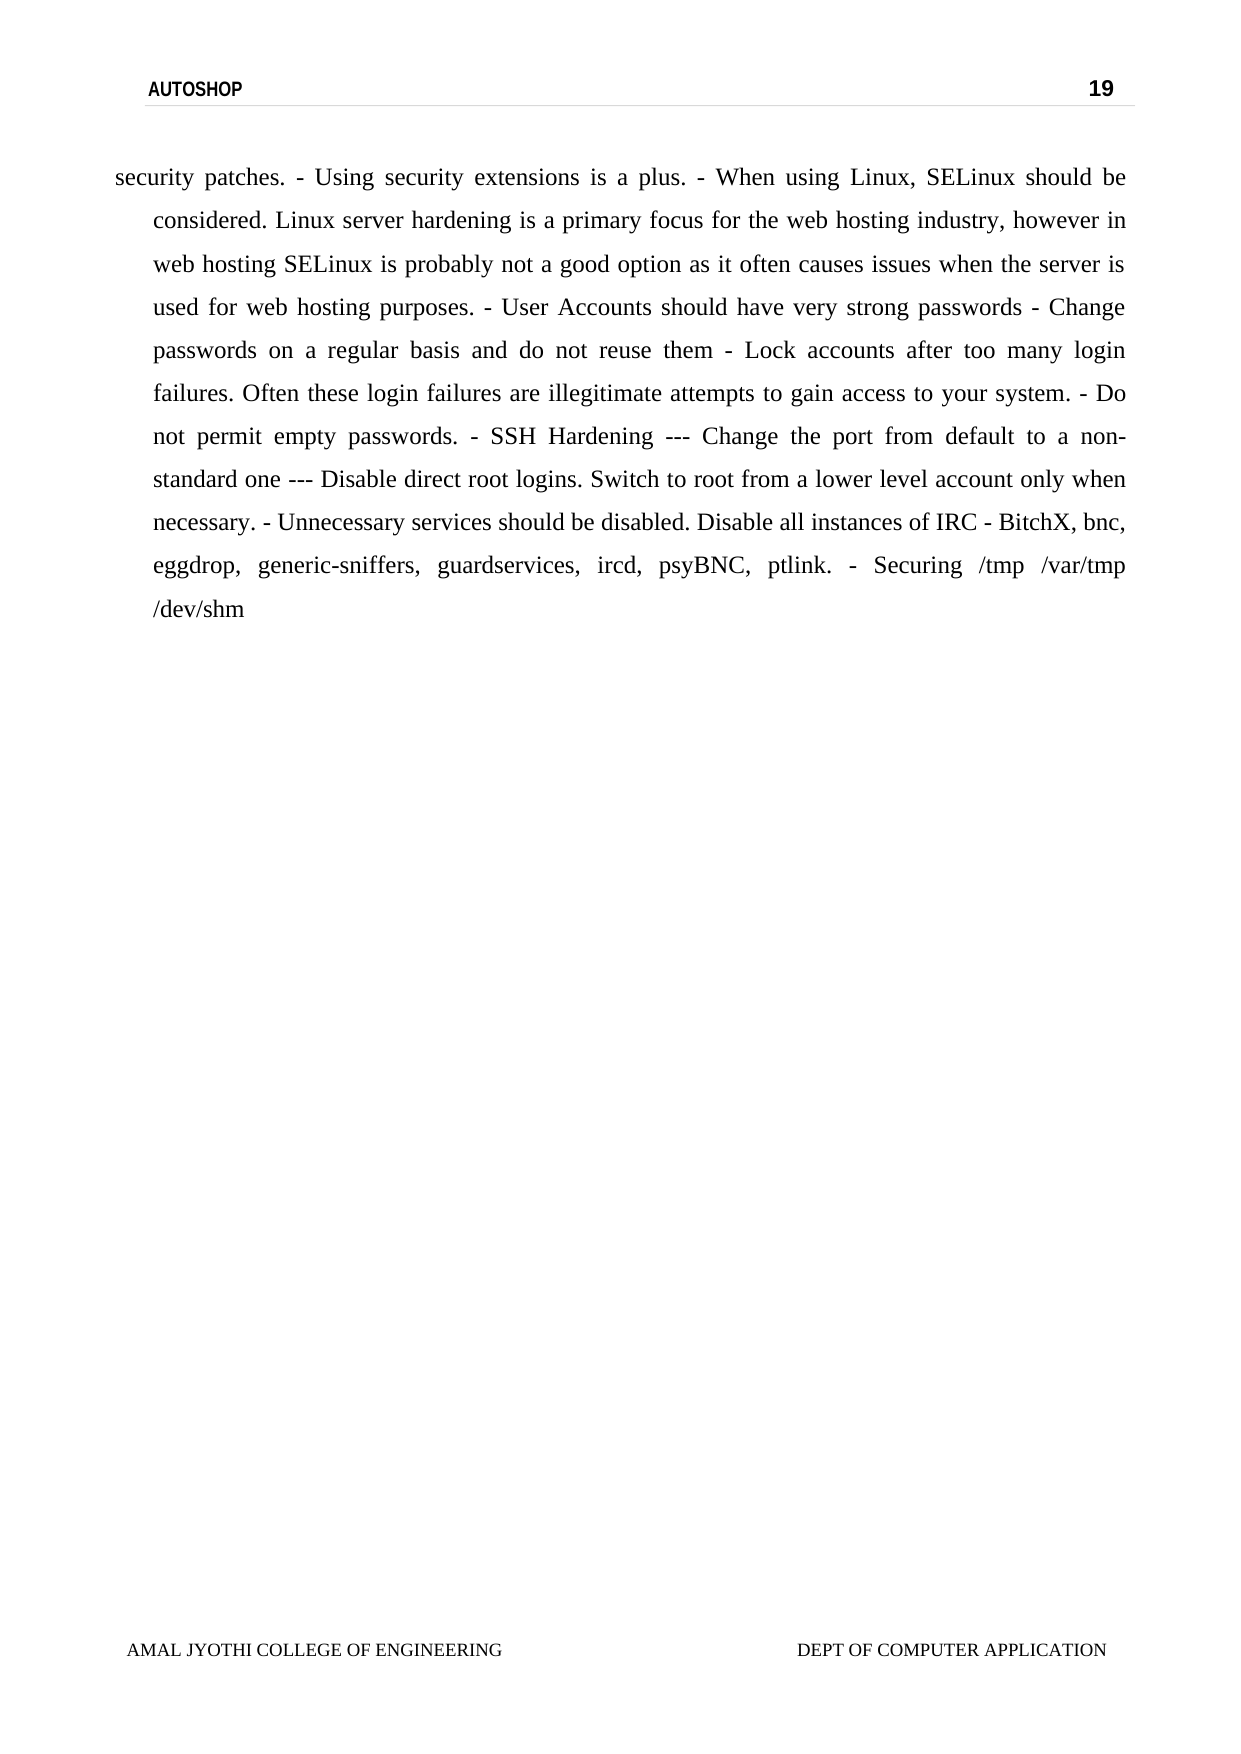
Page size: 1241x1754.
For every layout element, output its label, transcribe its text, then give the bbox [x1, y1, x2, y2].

text security patches. - Using security extensions is a plus. - When using Linux, SELinux should be considered. Linux server hardening is a primary focus for the web hosting industry, however in web hosting SELinux is probably not a good option as it often causes issues when the server is used for web hosting purposes. - User Accounts should have very strong passwords - Change passwords on a regular basis and do not reuse them - Lock accounts after too many login failures. Often these login failures are illegitimate attempts to gain access to your system. - Do not permit empty passwords. - SSH Hardening --- Change the port from default to a non-standard one --- Disable direct root logins. Switch to root from a lower level account only when necessary. - Unnecessary services should be disabled. Disable all instances of IRC - BitchX, bnc, eggdrop, generic-sniffers, guardservices, ircd, psyBNC, ptlink. - Securing /tmp /var/tmp /dev/shm [115, 162, 1127, 622]
